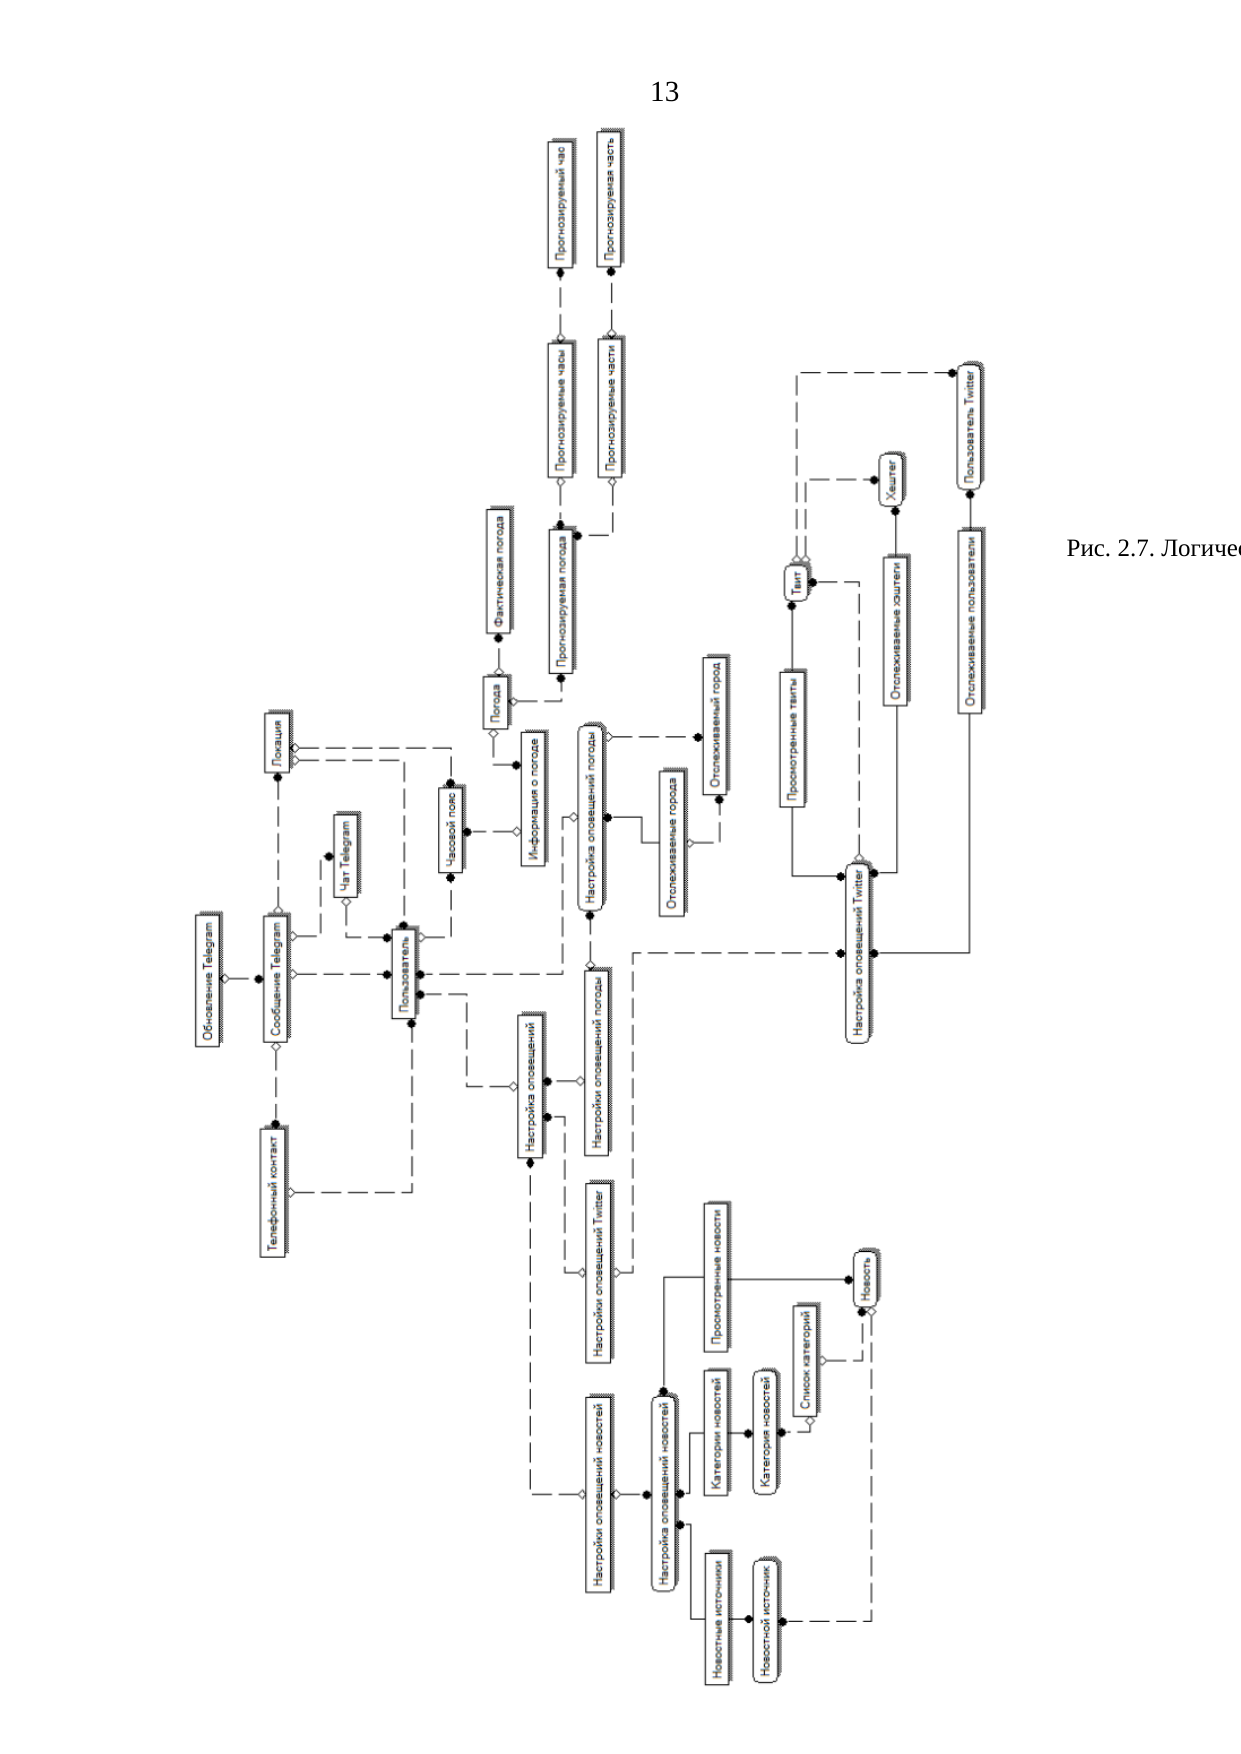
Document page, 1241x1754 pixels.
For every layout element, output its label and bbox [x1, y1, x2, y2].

picture [180, 114, 988, 1689]
